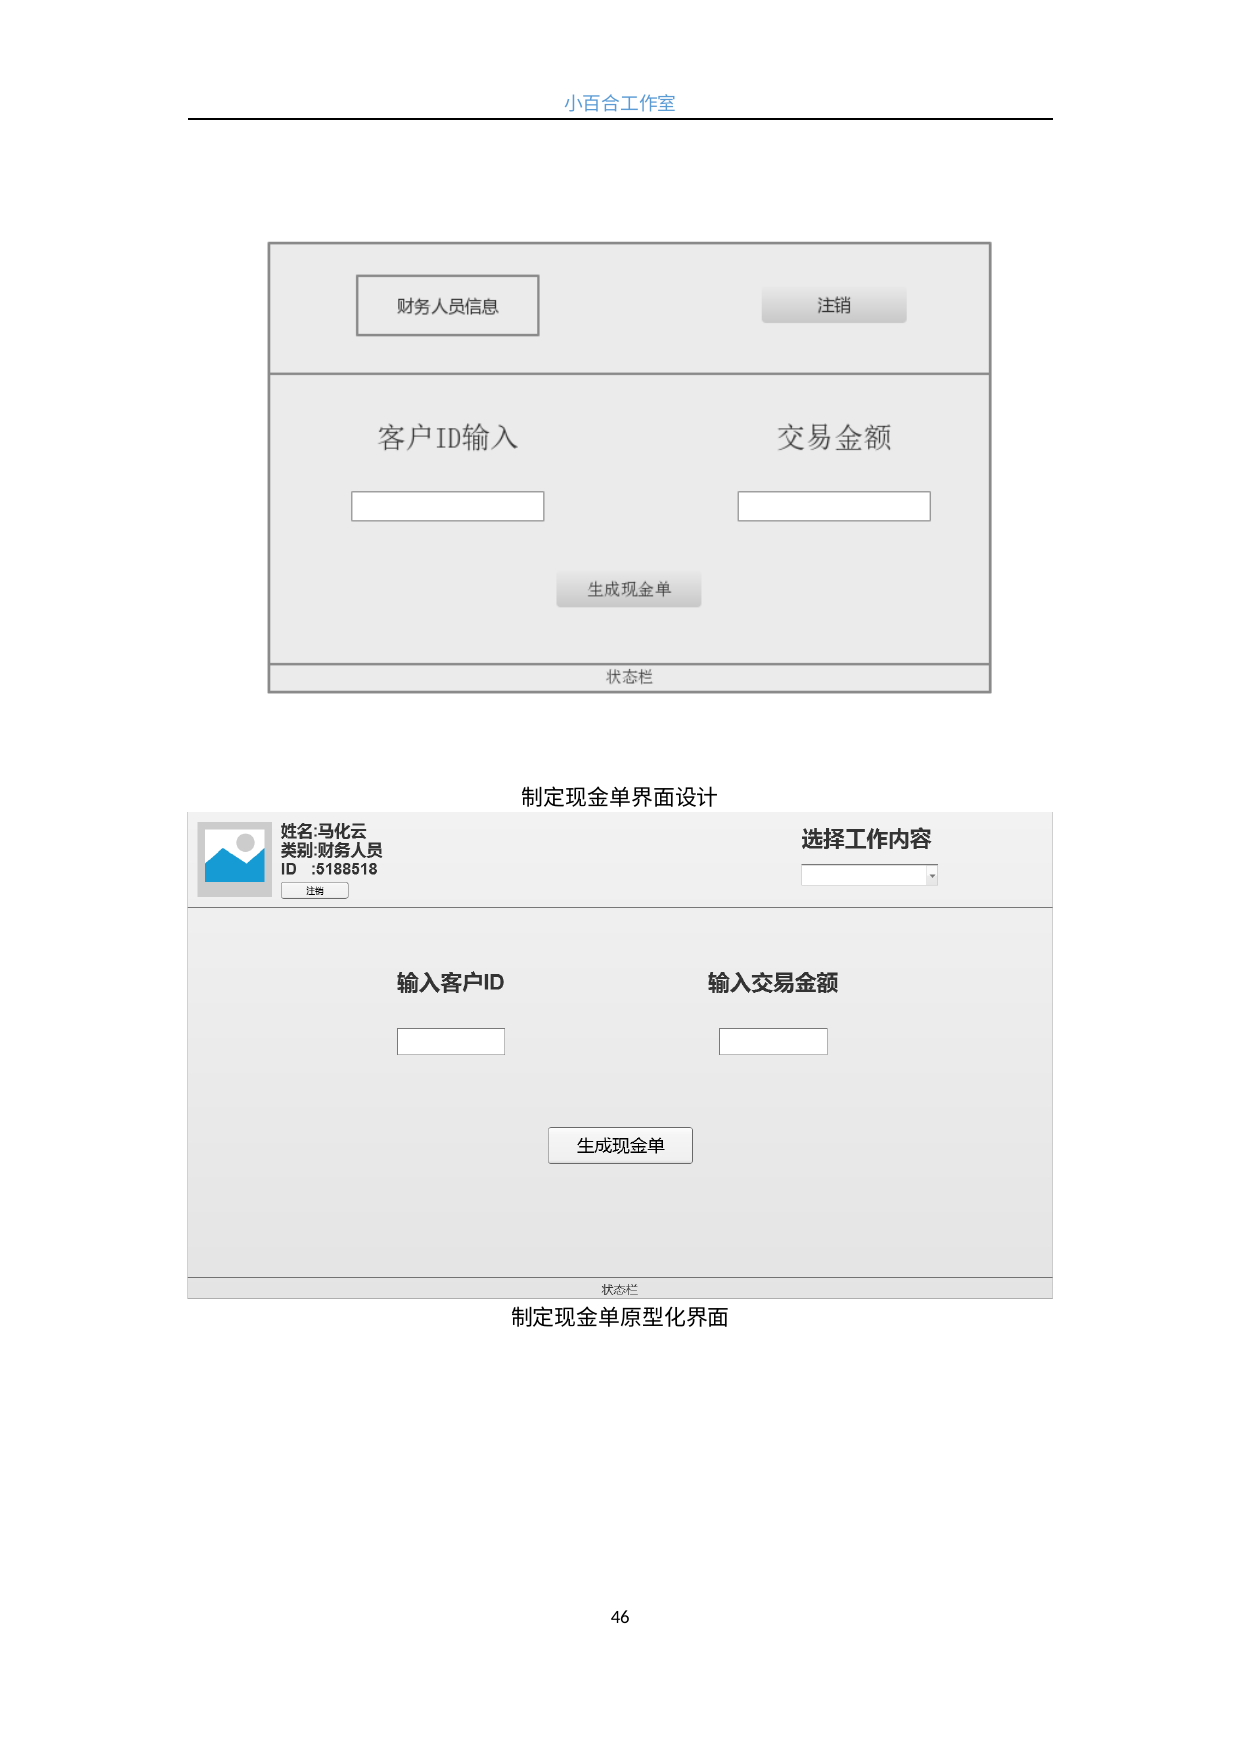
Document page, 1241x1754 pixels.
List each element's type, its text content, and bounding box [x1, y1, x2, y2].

text 制定现金单界面设计 [187, 779, 1053, 812]
picture [187, 162, 1053, 755]
picture [187, 812, 1053, 1299]
text 制定现金单原型化界面 [187, 1299, 1053, 1332]
